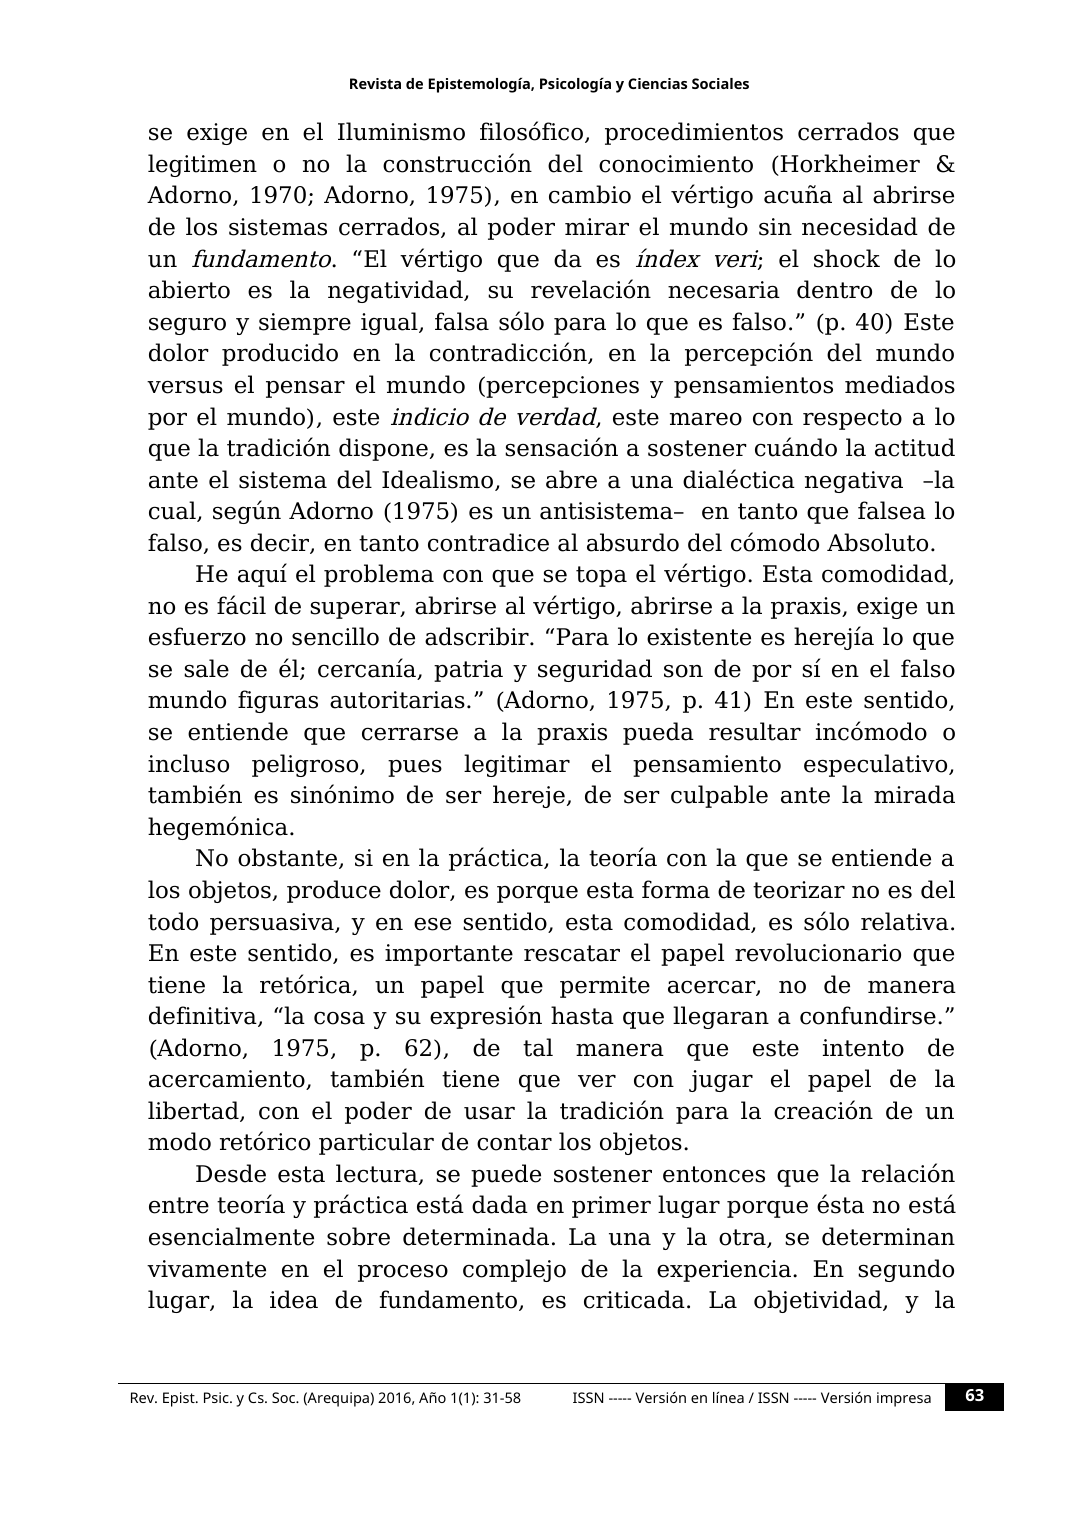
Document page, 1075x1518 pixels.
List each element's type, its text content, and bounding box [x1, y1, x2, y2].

text No obstante, si en la práctica, la teoría con la que se entiende a los objetos, produce dolor, es porque esta forma de teorizar no es del todo persuasiva, y en ese sentido, esta comodidad, es sólo relativa. En este sentido, es importante rescatar el papel revolucionario que tiene la retórica, un papel que permite acercar, no de manera definitiva, “la cosa y su expresión hasta que llegaran a confundirse.” (Adorno, 1975, p. 62), de tal manera que este intento de acercamiento, también tiene que ver con jugar el papel de la libertad, con el poder de usar la tradición para la creación de un modo retórico particular de contar los objetos. [148, 844, 957, 1156]
text He aquí el problema con que se topa el vértigo. Esta comodidad, no es fácil de superar, abrirse al vértigo, abrirse a la praxis, exige un esfuerzo no sencillo de adscribir. “Para lo existente es herejía lo que se sale de él; cercanía, patria y seguridad son de por sí en el falso mundo figuras autoritarias.” (Adorno, 1975, p. 41) En este sentido, se entiende que cerrarse a la praxis pueda resultar incómodo o incluso peligroso, pues legitimar el pensamiento especulativo, también es sinónimo de ser hereje, de ser culpable ante la mirada hegemónica. [148, 560, 957, 840]
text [148, 1160, 957, 1313]
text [148, 118, 957, 556]
